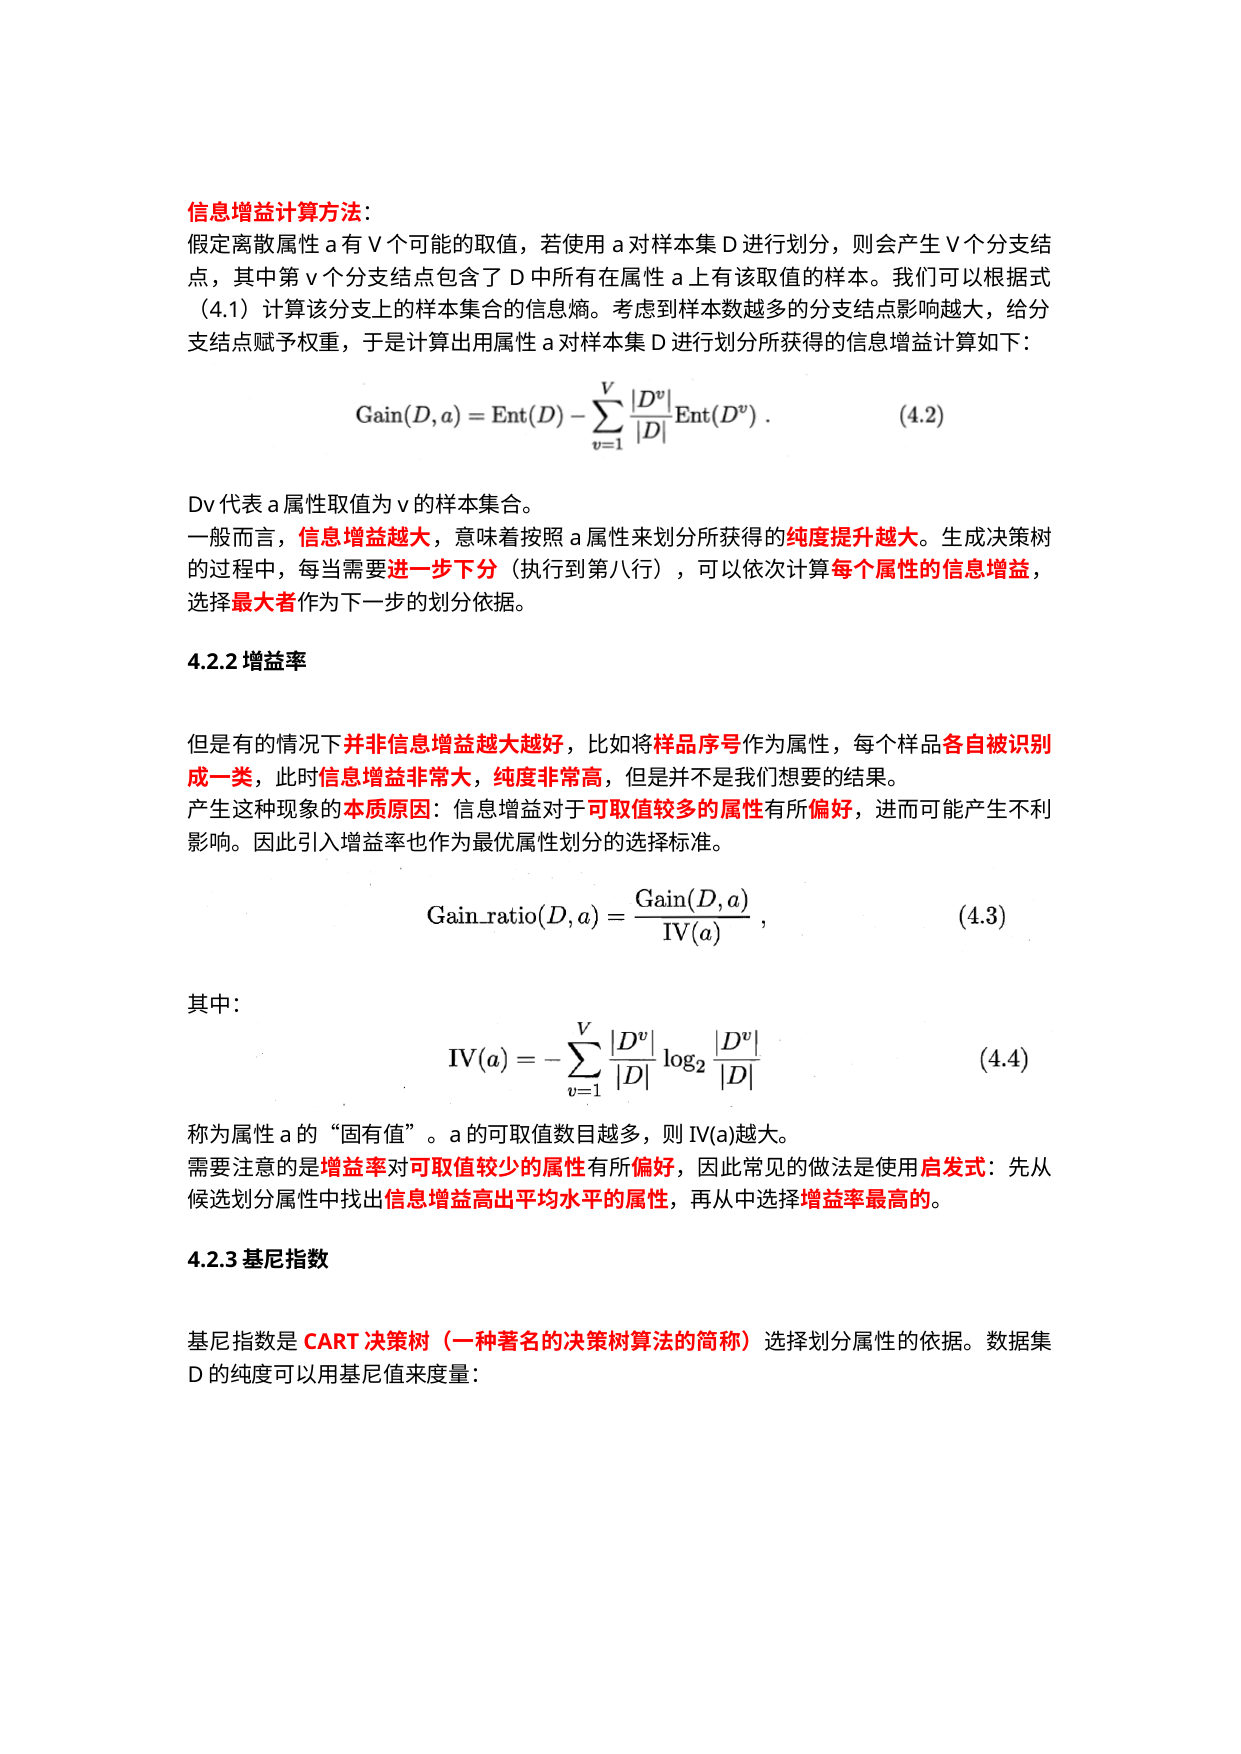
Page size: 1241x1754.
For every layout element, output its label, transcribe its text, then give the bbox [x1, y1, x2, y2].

text Dv代表a属性取值为v的样本集合。 [187, 487, 1053, 519]
picture [187, 357, 969, 461]
subtitle 4.2.3基尼指数 [187, 1241, 1053, 1274]
text 假定离散属性a有V个可能的取值，若使用a对样本集D进行划分，则会产生V个分支结点，其中第v个分支结点包含了D中所有在属性a上有该取值的样本。我们可以根据式（4.1）计算该分支上的样本集合的信息熵。考虑到样本数越多的分支结点影响越大，给分支结点赋予权重，于是计算出用属性a对样本集D进行划分所获得的信息增益计算如下： [187, 227, 1053, 357]
text 但是有的情况下并非信息增益越大越好，比如将样品序号作为属性，每个样品各自被识别成一类，此时信息增益非常大，纯度非常高，但是并不是我们想要的结果。 [187, 727, 1053, 792]
text 称为属性a的“固有值”。a的可取值数目越多，则IV(a)越大。 [187, 1117, 1053, 1149]
subtitle 4.2.2增益率 [187, 644, 1053, 677]
text 需要注意的是增益率对可取值较少的属性有所偏好，因此常见的做法是使用启发式：先从候选划分属性中找出信息增益高出平均水平的属性，再从中选择增益率最高的。 [187, 1149, 1053, 1214]
text 一般而言，信息增益越大，意味着按照a属性来划分所获得的纯度提升越大。生成决策树的过程中，每当需要进一步下分（执行到第八行），可以依次计算每个属性的信息增益，选择最大者作为下一步的划分依据。 [187, 519, 1053, 617]
text 基尼指数是CART决策树（一种著名的决策树算法的简称）选择划分属性的依据。数据集D的纯度可以用基尼值来度量： [187, 1324, 1053, 1389]
text 信息增益计算方法： [187, 194, 1053, 227]
picture [187, 1019, 1053, 1107]
picture [187, 856, 1053, 963]
text 产生这种现象的本质原因：信息增益对于可取值较多的属性有所偏好，进而可能产生不利影响。因此引入增益率也作为最优属性划分的选择标准。 [187, 792, 1053, 856]
text 其中： [187, 987, 1053, 1019]
